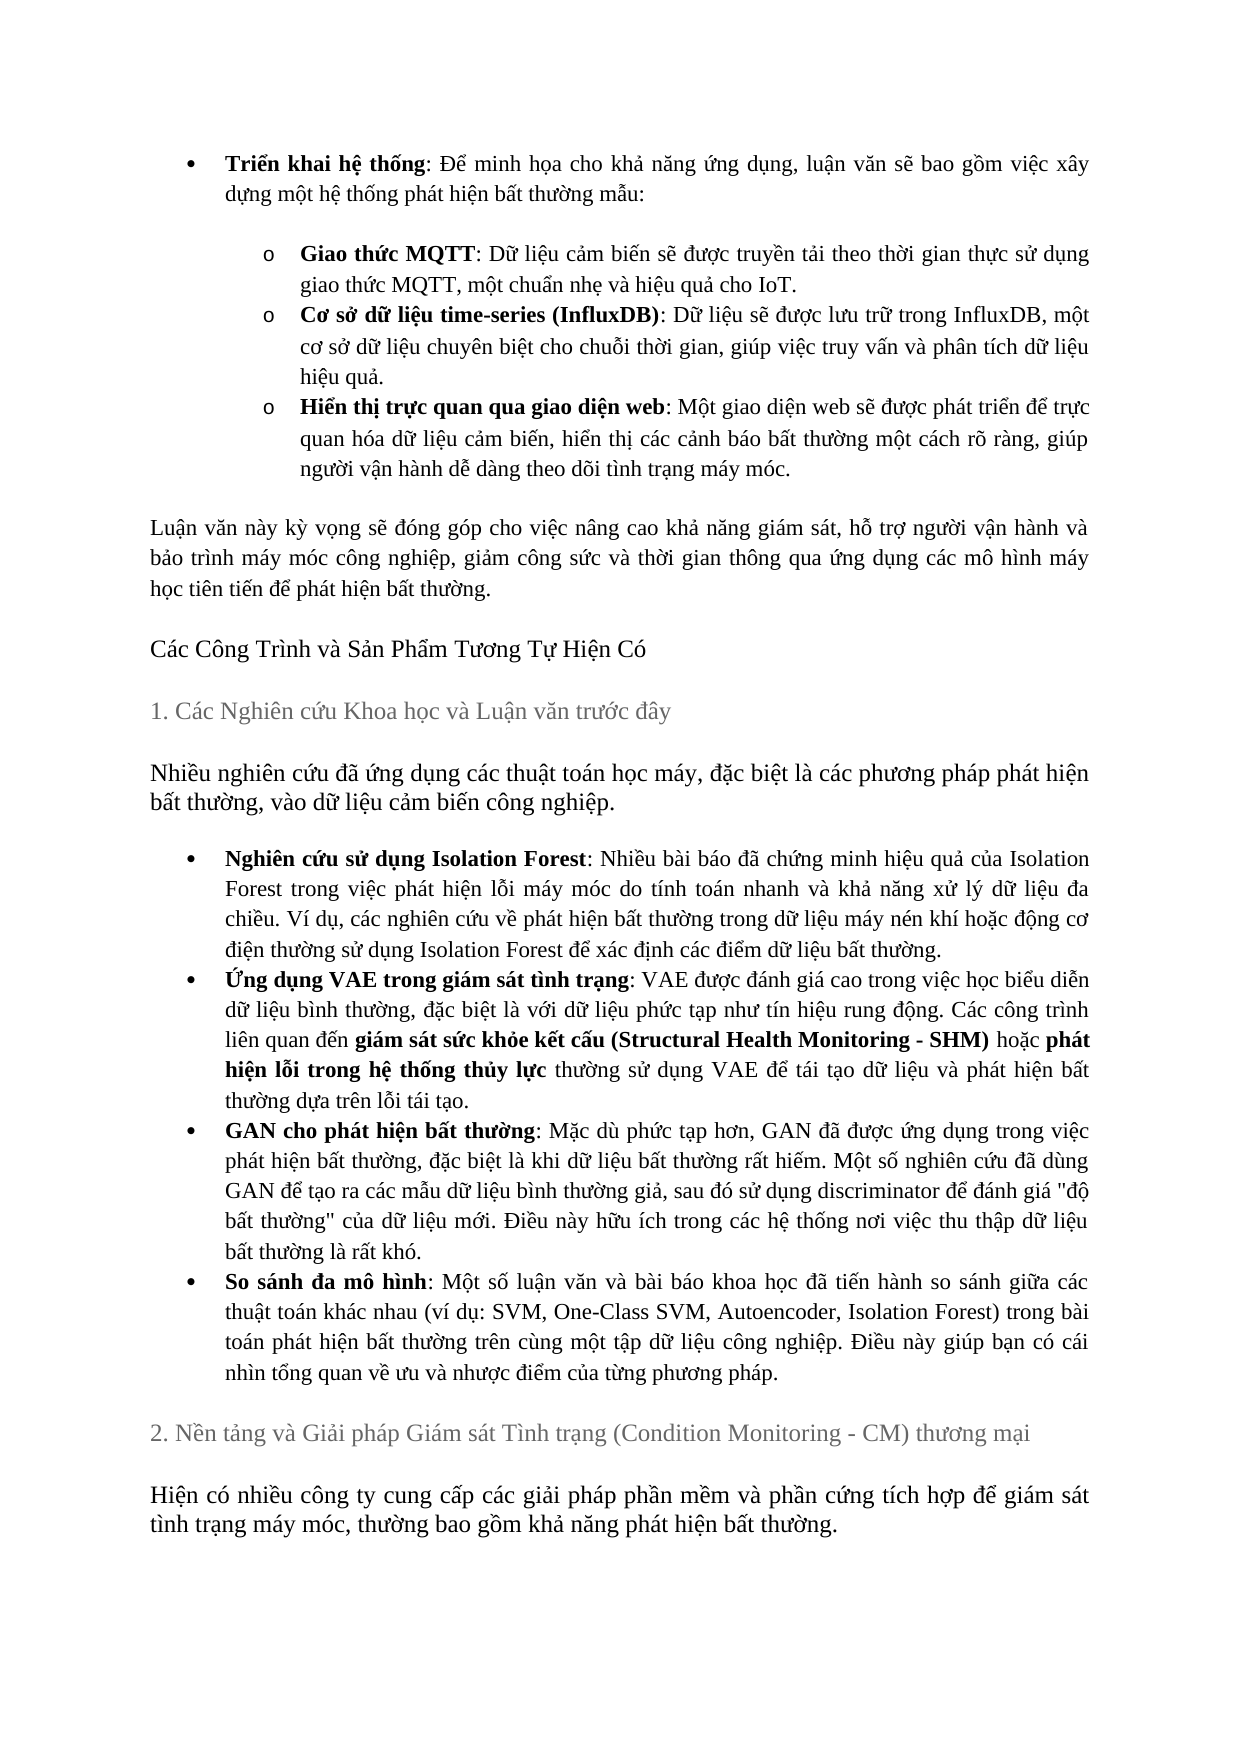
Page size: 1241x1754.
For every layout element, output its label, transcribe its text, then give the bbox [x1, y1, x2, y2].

subtitle 2. Nền tảng và Giải pháp Giám sát Tình trạng (Condition Monitoring - CM) thương mại [150, 1418, 1090, 1447]
list Giao thức MQTT: Dữ liệu cảm biến sẽ được truyền tải theo thời gian thực sử dụng giao thức MQTT, một chuẩn nhẹ và hiệu quả cho IoT. [262, 239, 1090, 297]
list Hiển thị trực quan qua giao diện web: Một giao diện web sẽ được phát triển để trực quan hóa dữ liệu cảm biến, hiển thị các cảnh báo bất thường một cách rõ ràng, giúp người vận hành dễ dàng theo dõi tình trạng máy móc. [262, 393, 1090, 481]
list So sánh đa mô hình: Một số luận văn và bài báo khoa học đã tiến hành so sánh giữa các thuật toán khác nhau (ví dụ: SVM, One-Class SVM, Autoencoder, Isolation Forest) trong bài toán phát hiện bất thường trên cùng một tập dữ liệu công nghiệp. Điều này giúp bạn có cái nhìn tổng quan về ưu và nhược điểm của từng phương pháp. [187, 1268, 1090, 1385]
list GAN cho phát hiện bất thường: Mặc dù phức tạp hơn, GAN đã được ứng dụng trong việc phát hiện bất thường, đặc biệt là khi dữ liệu bất thường rất hiếm. Một số nghiên cứu đã dùng GAN để tạo ra các mẫu dữ liệu bình thường giả, sau đó sử dụng discriminator để đánh giá "độ bất thường" của dữ liệu mới. Điều này hữu ích trong các hệ thống nơi việc thu thập dữ liệu bất thường là rất khó. [187, 1117, 1090, 1264]
list Cơ sở dữ liệu time-series (InfluxDB): Dữ liệu sẽ được lưu trữ trong InfluxDB, một cơ sở dữ liệu chuyên biệt cho chuỗi thời gian, giúp việc truy vấn và phân tích dữ liệu hiệu quả. [262, 301, 1090, 389]
list Ứng dụng VAE trong giám sát tình trạng: VAE được đánh giá cao trong việc học biểu diễn dữ liệu bình thường, đặc biệt là với dữ liệu phức tạp như tín hiệu rung động. Các công trình liên quan đến giám sát sức khỏe kết cấu (Structural Health Monitoring - SHM) hoặc phát hiện lỗi trong hệ thống thủy lực thường sử dụng VAE để tái tạo dữ liệu và phát hiện bất thường dựa trên lỗi tái tạo. [187, 966, 1090, 1113]
list Triển khai hệ thống: Để minh họa cho khả năng ứng dụng, luận văn sẽ bao gồm việc xây dựng một hệ thống phát hiện bất thường mẫu: [187, 150, 1090, 207]
text Hiện có nhiều công ty cung cấp các giải pháp phần mềm và phần cứng tích hợp để giám sát tình trạng máy móc, thường bao gồm khả năng phát hiện bất thường. [150, 1480, 1090, 1538]
text Nhiều nghiên cứu đã ứng dụng các thuật toán học máy, đặc biệt là các phương pháp phát hiện bất thường, vào dữ liệu cảm biến công nghiệp. [150, 758, 1090, 816]
subtitle 1. Các Nghiên cứu Khoa học và Luận văn trước đây [150, 696, 1090, 725]
text Các Công Trình và Sản Phẩm Tương Tự Hiện Có [150, 634, 1090, 663]
list Nghiên cứu sử dụng Isolation Forest: Nhiều bài báo đã chứng minh hiệu quả của Isolation Forest trong việc phát hiện lỗi máy móc do tính toán nhanh và khả năng xử lý dữ liệu đa chiều. Ví dụ, các nghiên cứu về phát hiện bất thường trong dữ liệu máy nén khí hoặc động cơ điện thường sử dụng Isolation Forest để xác định các điểm dữ liệu bất thường. [187, 845, 1090, 962]
text Luận văn này kỳ vọng sẽ đóng góp cho việc nâng cao khả năng giám sát, hỗ trợ người vận hành và bảo trình máy móc công nghiệp, giảm công sức và thời gian thông qua ứng dụng các mô hình máy học tiên tiến để phát hiện bất thường. [150, 514, 1090, 601]
